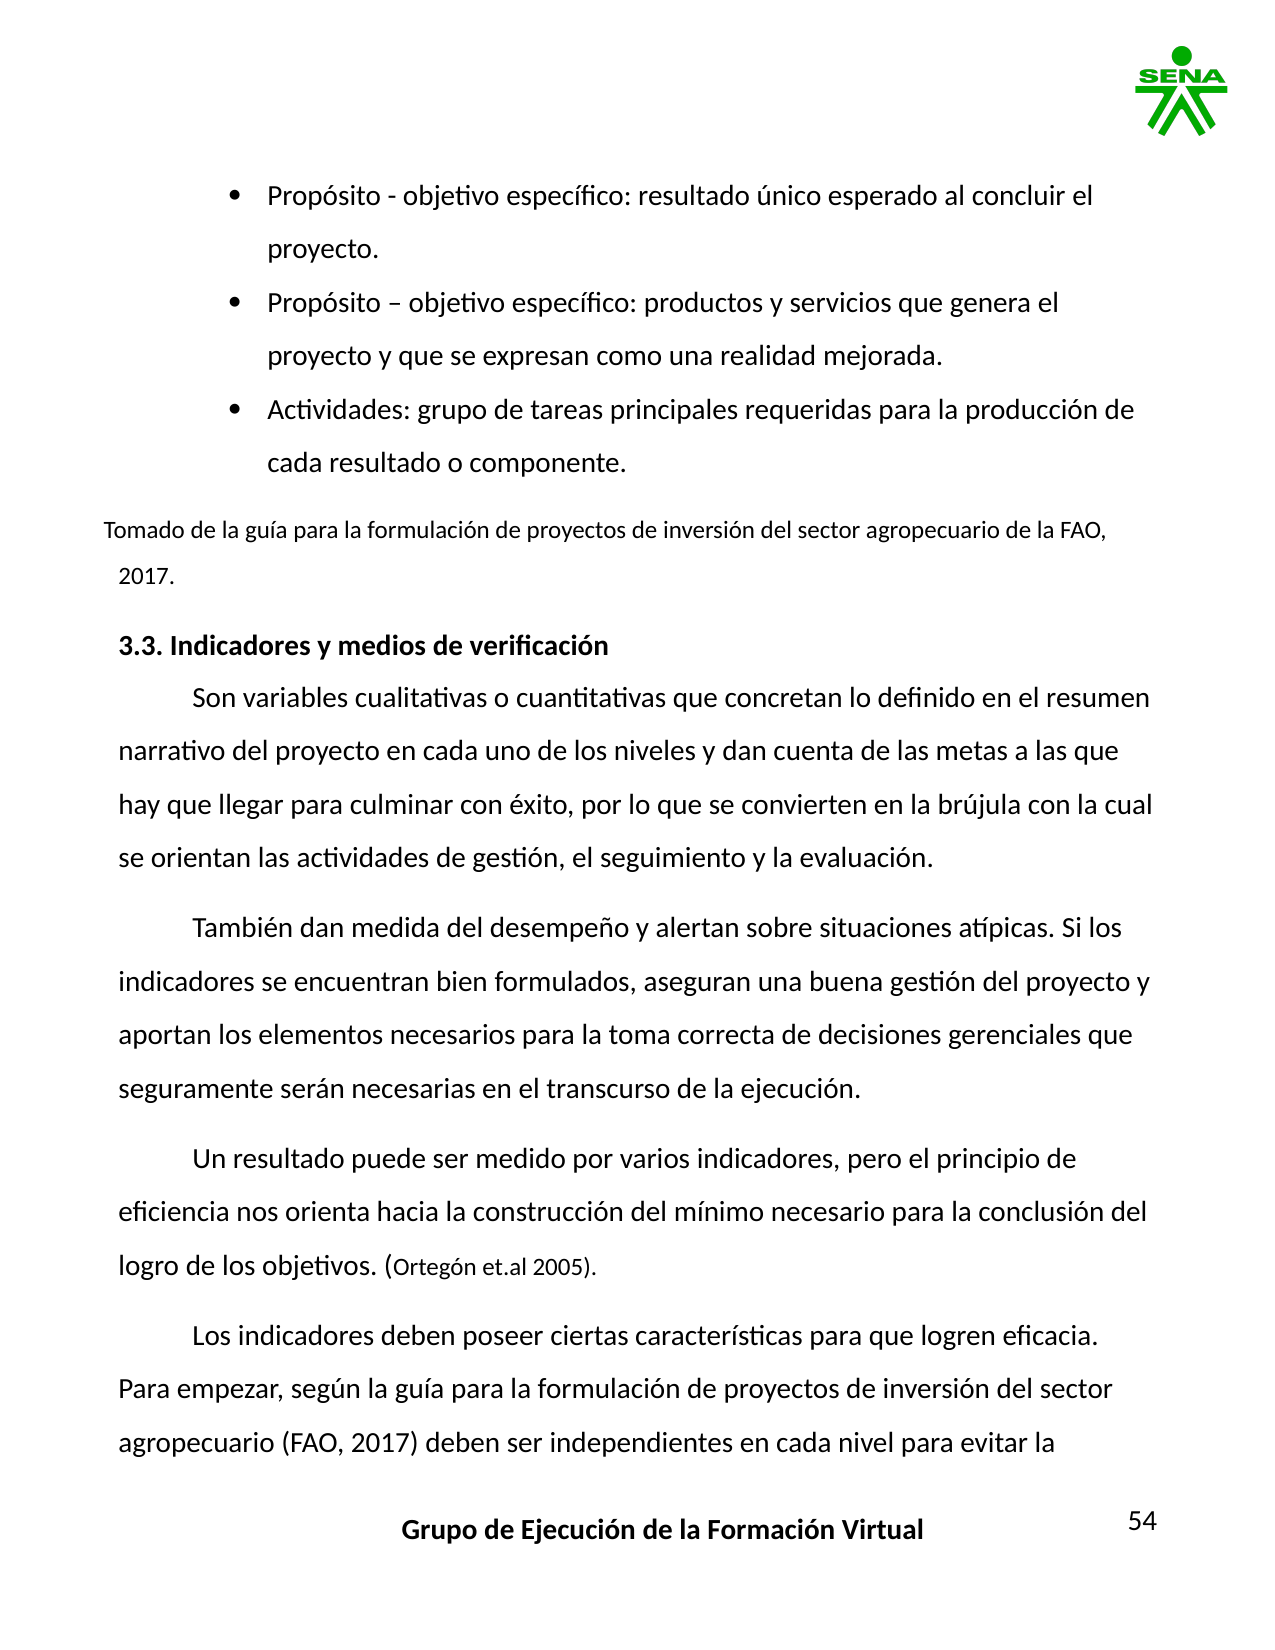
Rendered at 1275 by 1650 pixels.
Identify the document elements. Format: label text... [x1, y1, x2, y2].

subtitle 3.3. Indicadores y medios de verificación [118, 627, 1157, 662]
text Un resultado puede ser medido por varios indicadores, pero el principio de eficiencia nos orienta hacia la construcción del mínimo necesario para la conclusión del logro de los objetivos. (Ortegón et.al 2005). [118, 1140, 1157, 1282]
picture [1135, 46, 1228, 136]
text Son variables cualitativas o cuantitativas que concretan lo definido en el resumen narrativo del proyecto en cada uno de los niveles y dan cuenta de las metas a las que hay que llegar para culminar con éxito, por lo que se convierten en la brújula con la cual se orientan las actividades de gestión, el seguimiento y la evaluación. [118, 679, 1157, 875]
list Propósito - objetivo específico: resultado único esperado al concluir el proyecto. [229, 177, 1157, 266]
list Actividades: grupo de tareas principales requeridas para la producción de cada resultado o componente. [229, 391, 1157, 480]
list Propósito – objetivo específico: productos y servicios que genera el proyecto y que se expresan como una realidad mejorada. [229, 284, 1157, 373]
text Tomado de la guía para la formulación de proyectos de inversión del sector agropecuario de la FAO, 2017. [103, 514, 1157, 591]
text También dan medida del desempeño y alertan sobre situaciones atípicas. Si los indicadores se encuentran bien formulados, aseguran una buena gestión del proyecto y aportan los elementos necesarios para la toma correcta de decisiones gerenciales que seguramente serán necesarias en el transcurso de la ejecución. [118, 909, 1157, 1105]
